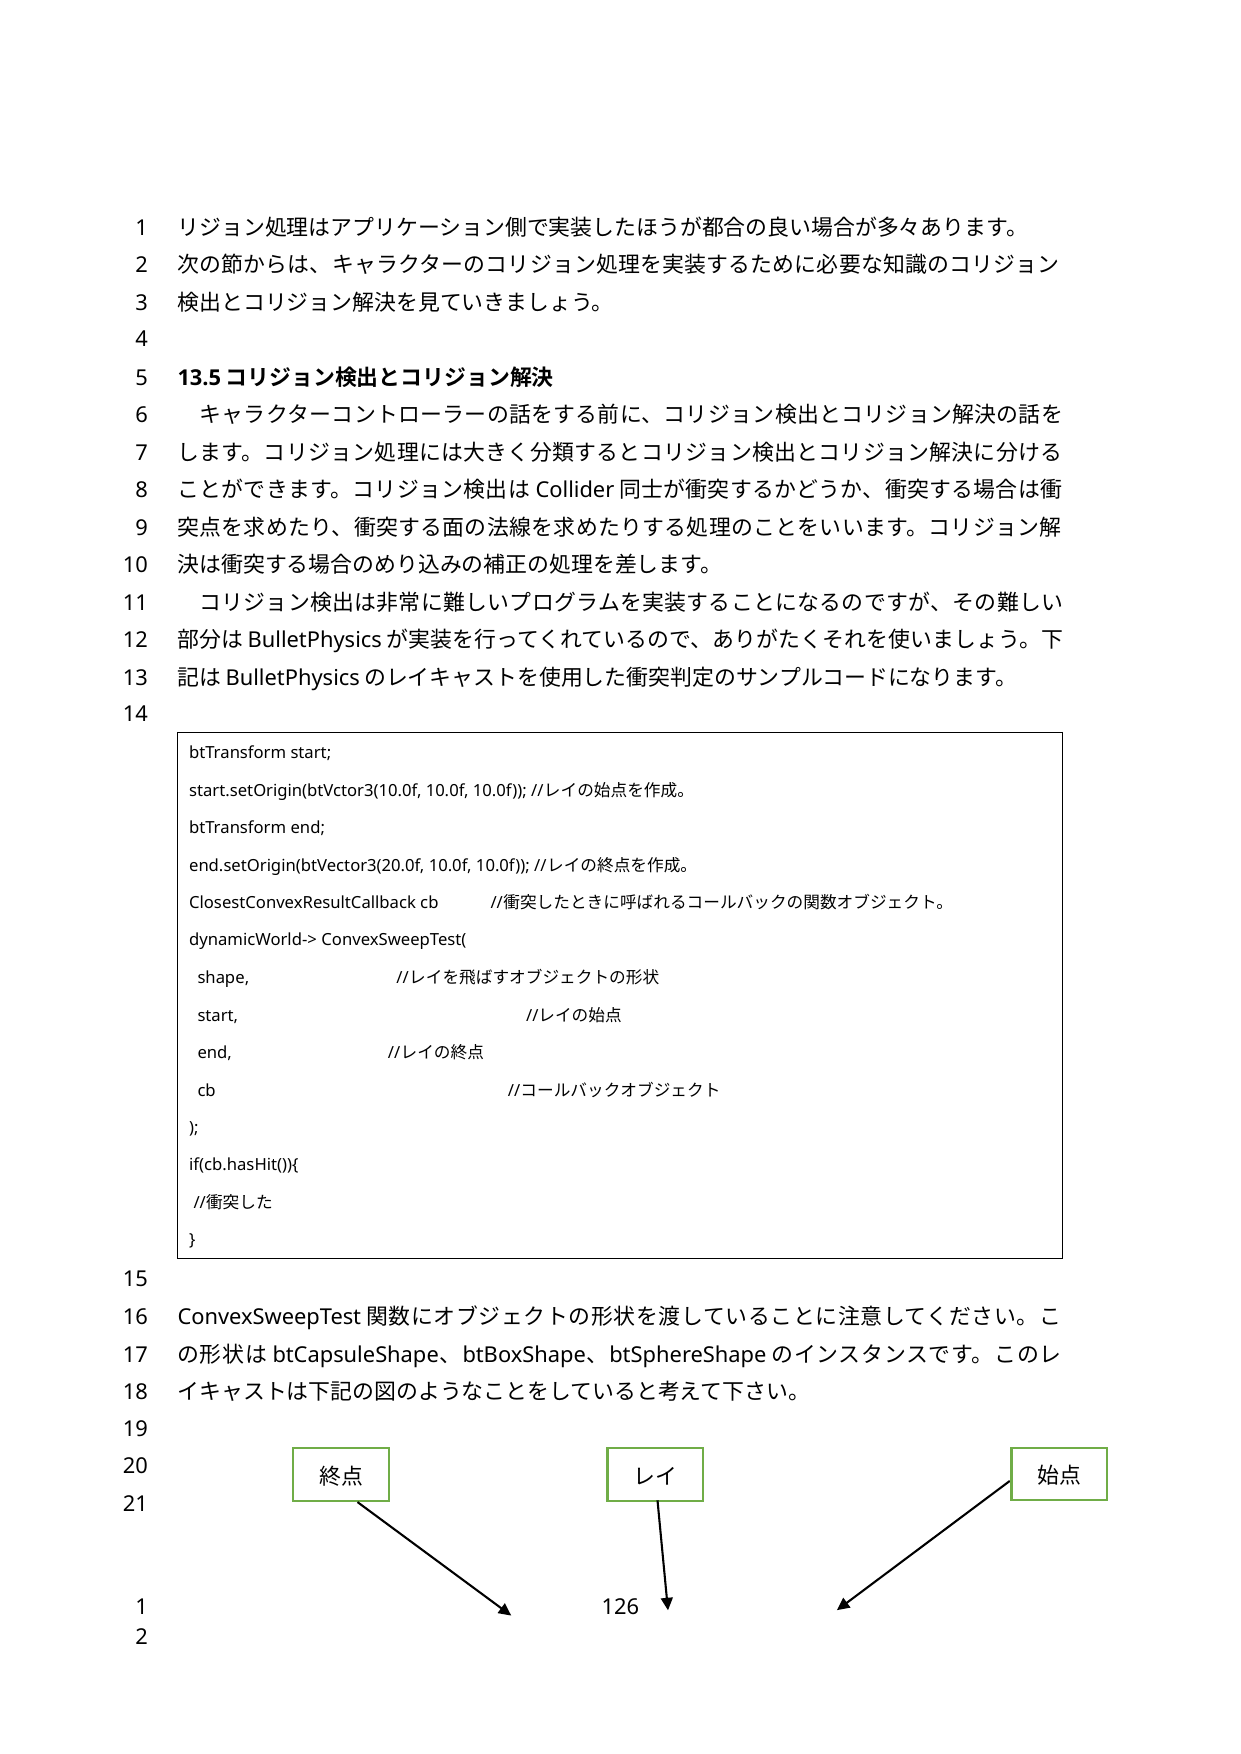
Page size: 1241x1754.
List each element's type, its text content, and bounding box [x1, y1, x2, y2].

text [177, 207, 1063, 244]
text コリジョン検出は非常に難しいプログラムを実装することになるのですが、その難しい部分はBulletPhysicsが実装を行ってくれているので、ありがたくそれを使いましょう。下記はBulletPhysicsのレイキャストを使用した衝突判定のサンプルコードになります。 [177, 582, 1063, 694]
text 13.5コリジョン検出とコリジョン解決 [177, 357, 1063, 394]
table_header btTransform start; start.setOrigin(btVctor3(10.0f, 10.0f, 10.0f)); //レイの始点を作成。 btTransform end; end.setOrigin(btVector3(20.0f, 10.0f, 10.0f)); //レイの終点を作成。 ClosestConvexResultCallback cb //衝突したときに呼ばれるコールバックの関数オブジェクト。 dynamicWorld-> ConvexSweepTest( shape, //レイを飛ばすオブジェクトの形状 start, //レイの始点 end, //レイの終点 cb //コールバックオブジェクト ); if(cb.hasHit()){ //衝突した } [178, 733, 1062, 1258]
text ConvexSweepTest関数にオブジェクトの形状を渡していることに注意してください。この形状はbtCapsuleShape、btBoxShape、btSphereShapeのインスタンスです。このレイキャストは下記の図のようなことをしていると考えて下さい。 [177, 1296, 1063, 1409]
text 次の節からは、キャラクターのコリジョン処理を実装するために必要な知識のコリジョン検出とコリジョン解決を見ていきましょう。 [177, 244, 1063, 319]
text キャラクターコントローラーの話をする前に、コリジョン検出とコリジョン解決の話をします。コリジョン処理には大きく分類するとコリジョン検出とコリジョン解決に分けることができます。コリジョン検出はCollider同士が衝突するかどうか、衝突する場合は衝突点を求めたり、衝突する面の法線を求めたりする処理のことをいいます。コリジョン解決は衝突する場合のめり込みの補正の処理を差します。 [177, 394, 1063, 582]
